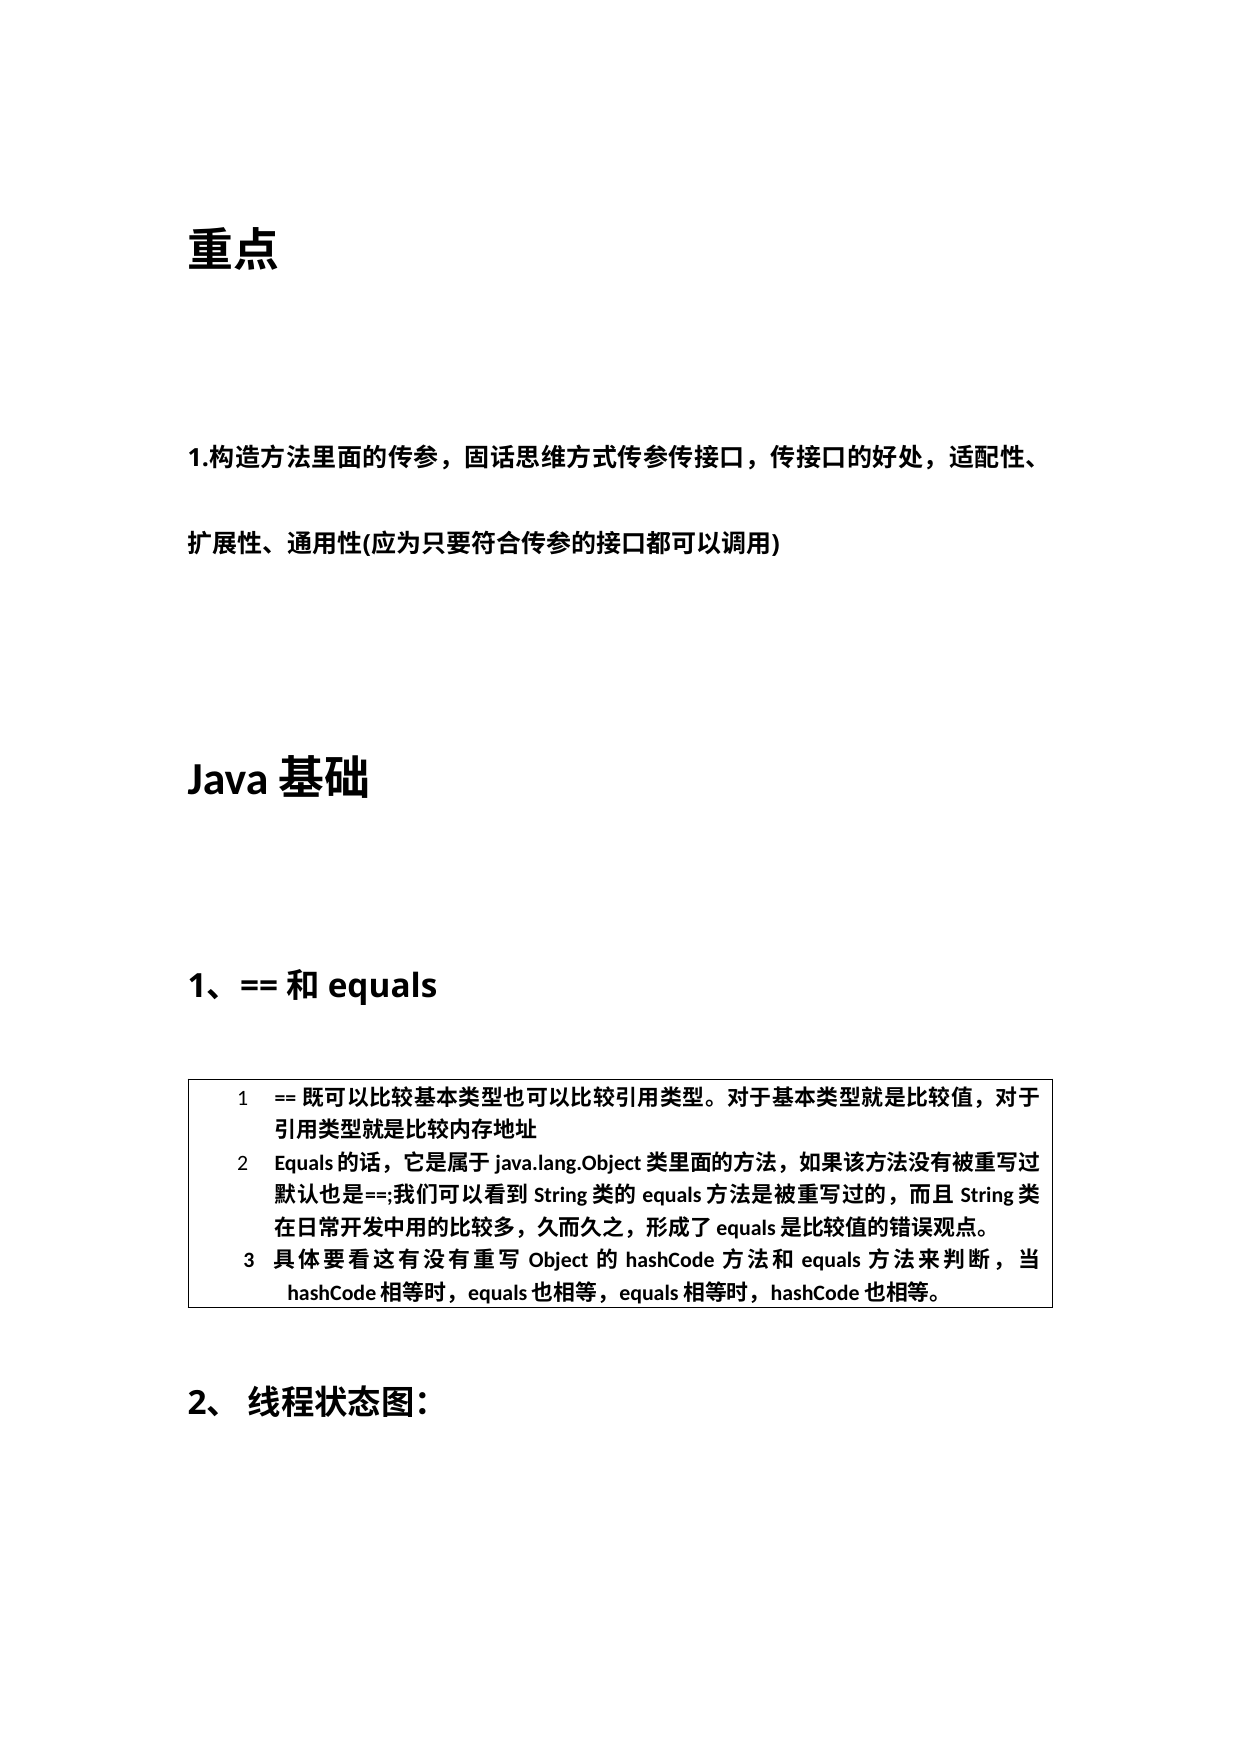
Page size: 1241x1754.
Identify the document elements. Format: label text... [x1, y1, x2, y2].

subtitle 2、 线程状态图： [187, 1368, 1053, 1433]
subtitle Java 基础 [187, 726, 1053, 823]
table_header == 既可以比较基本类型也可以比较引用类型。对于基本类型就是比较值，对于引用类型就是比较内存地址 Equals的话，它是属于java.lang.Object类里面的方法，如果该方法没有被重写过默认也是==;我们可以看到String类的equals方法是被重写过的，而且String类在日常开发中用的比较多，久而久之，形成了equals是比较值的错误观点。 3 具体要看这有没有重写Object的hashCode方法和equals方法来判断，当hashCode相等时，equals也相等，equals相等时，hashCode也相等。 [189, 1080, 1052, 1307]
subtitle 重点 [187, 197, 1053, 295]
subtitle 1.构造方法里面的传参，固话思维方式传参传接口，传接口的好处，适配性、扩展性、通用性(应为只要符合传参的接口都可以调用) [187, 423, 1053, 574]
subtitle 1、== 和 equals [187, 951, 1053, 1016]
